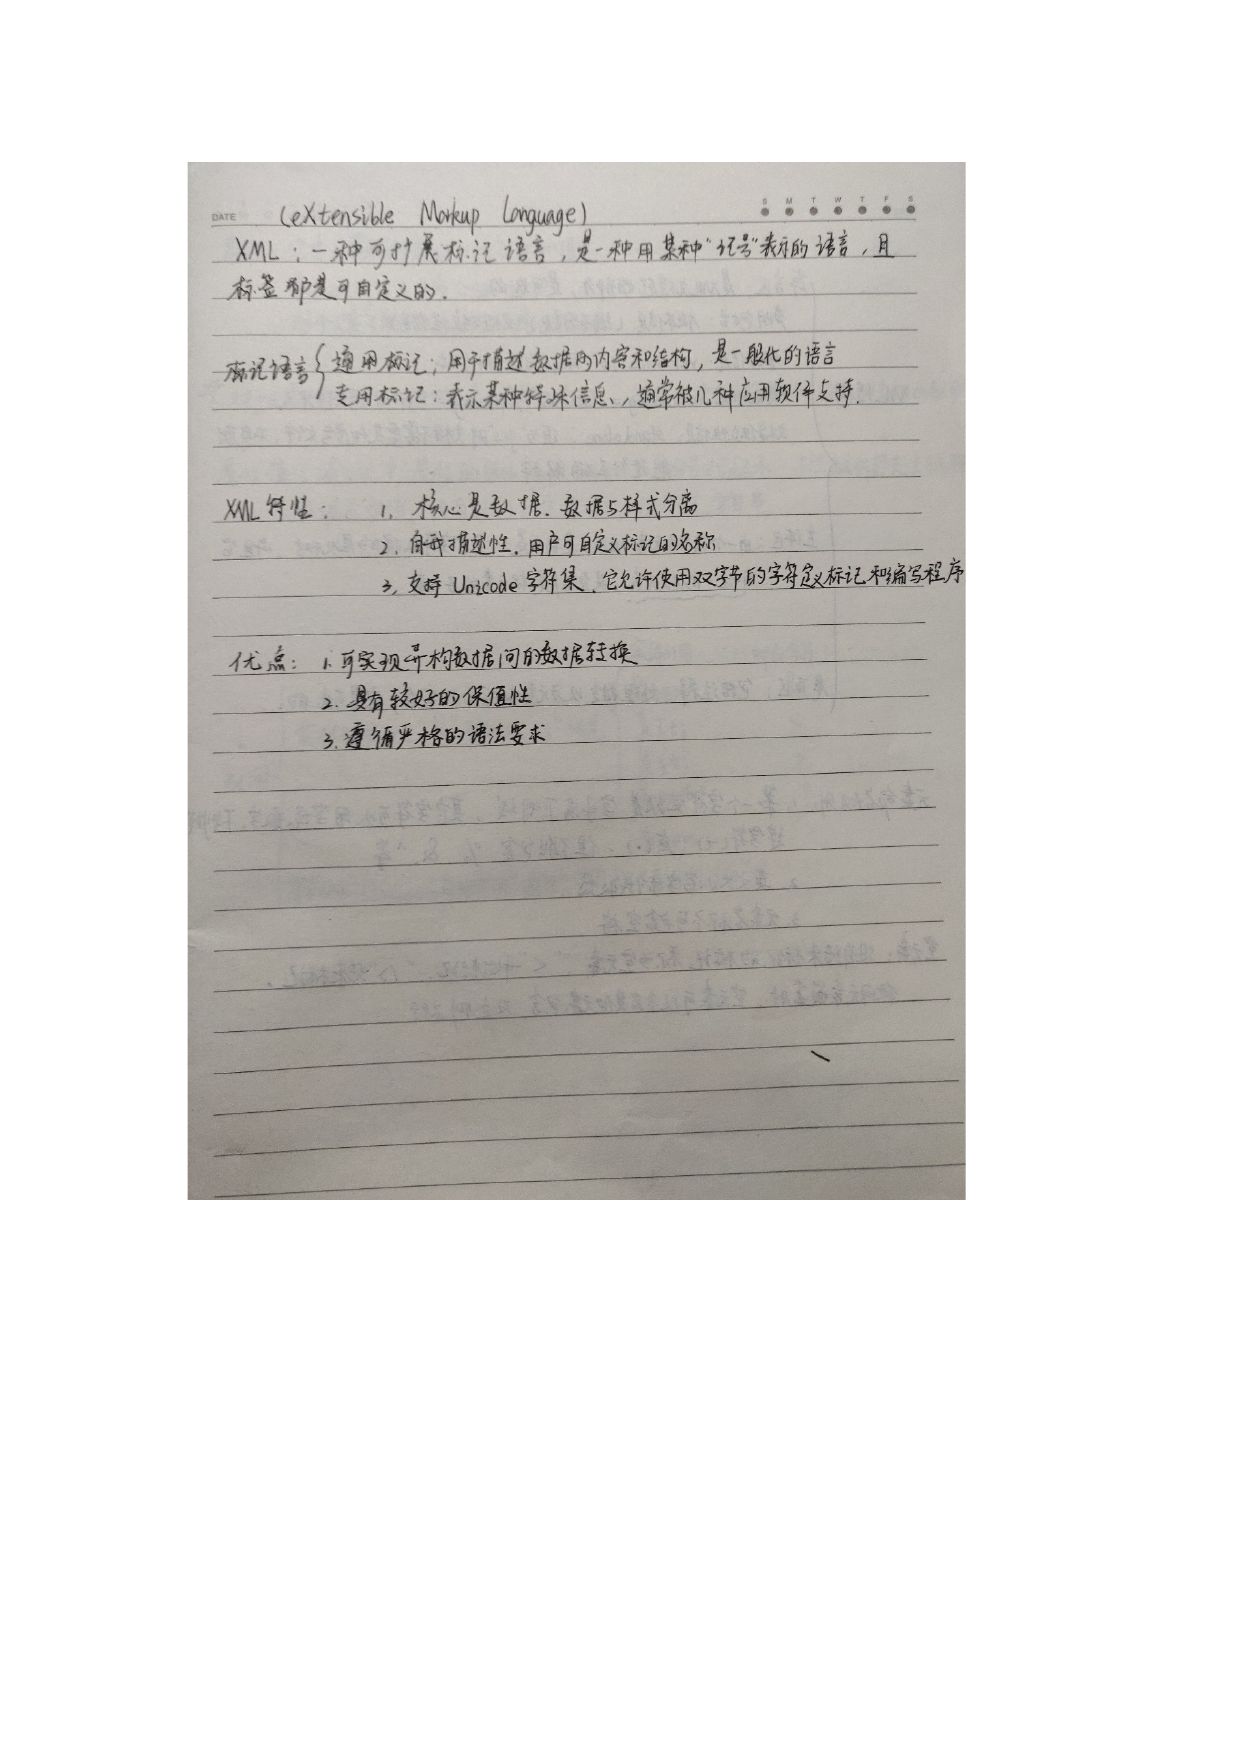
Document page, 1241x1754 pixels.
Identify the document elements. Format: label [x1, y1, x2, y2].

picture [187, 162, 966, 1200]
